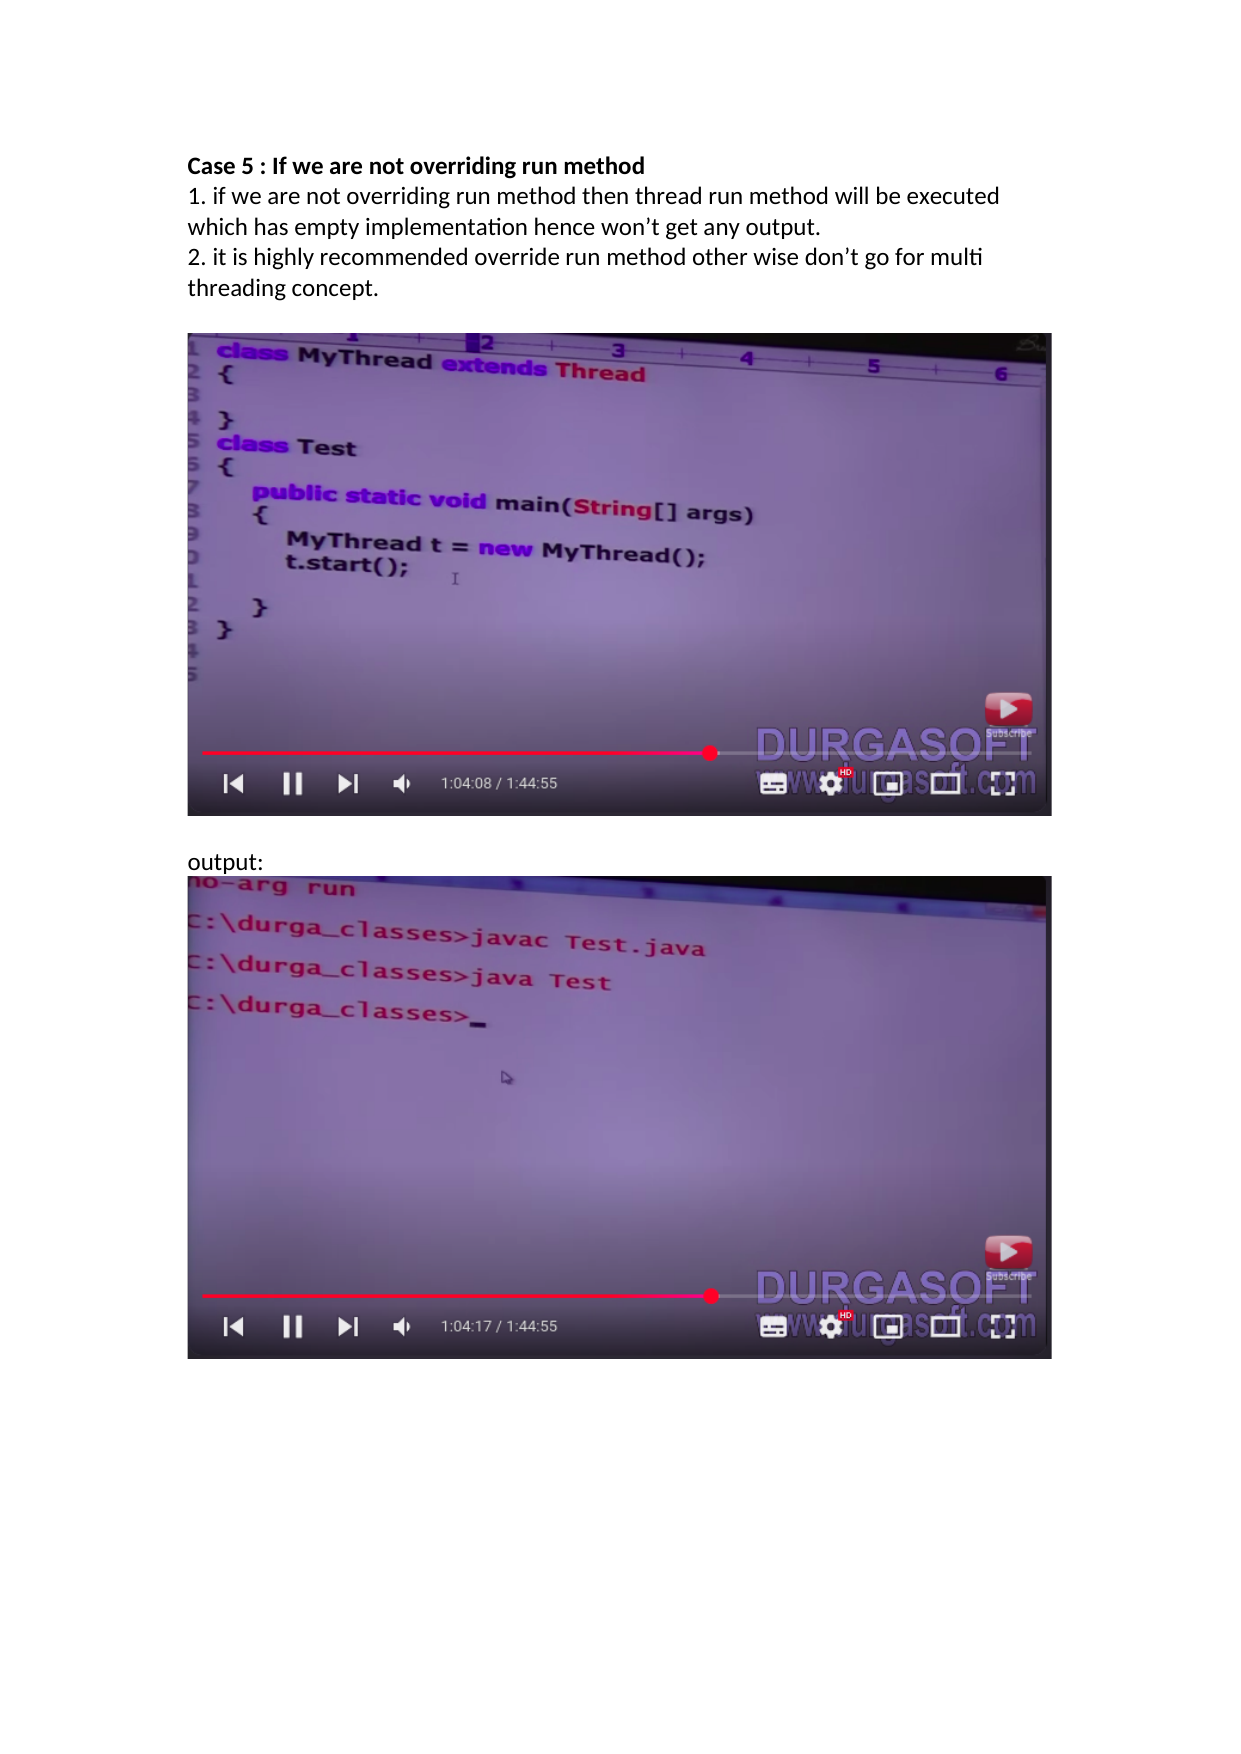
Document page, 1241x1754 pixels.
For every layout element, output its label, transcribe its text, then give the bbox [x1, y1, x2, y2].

picture [187, 333, 1052, 816]
list Case 5 : If we are not overriding run method [187, 150, 1053, 181]
list output: [187, 846, 1053, 876]
list if we are not overriding run method then thread run method will be executed which has empty implementation hence won’t get any output. [187, 181, 1053, 242]
picture [187, 876, 1052, 1359]
list it is highly recommended override run method other wise don’t go for multi threading concept. [187, 242, 1053, 303]
